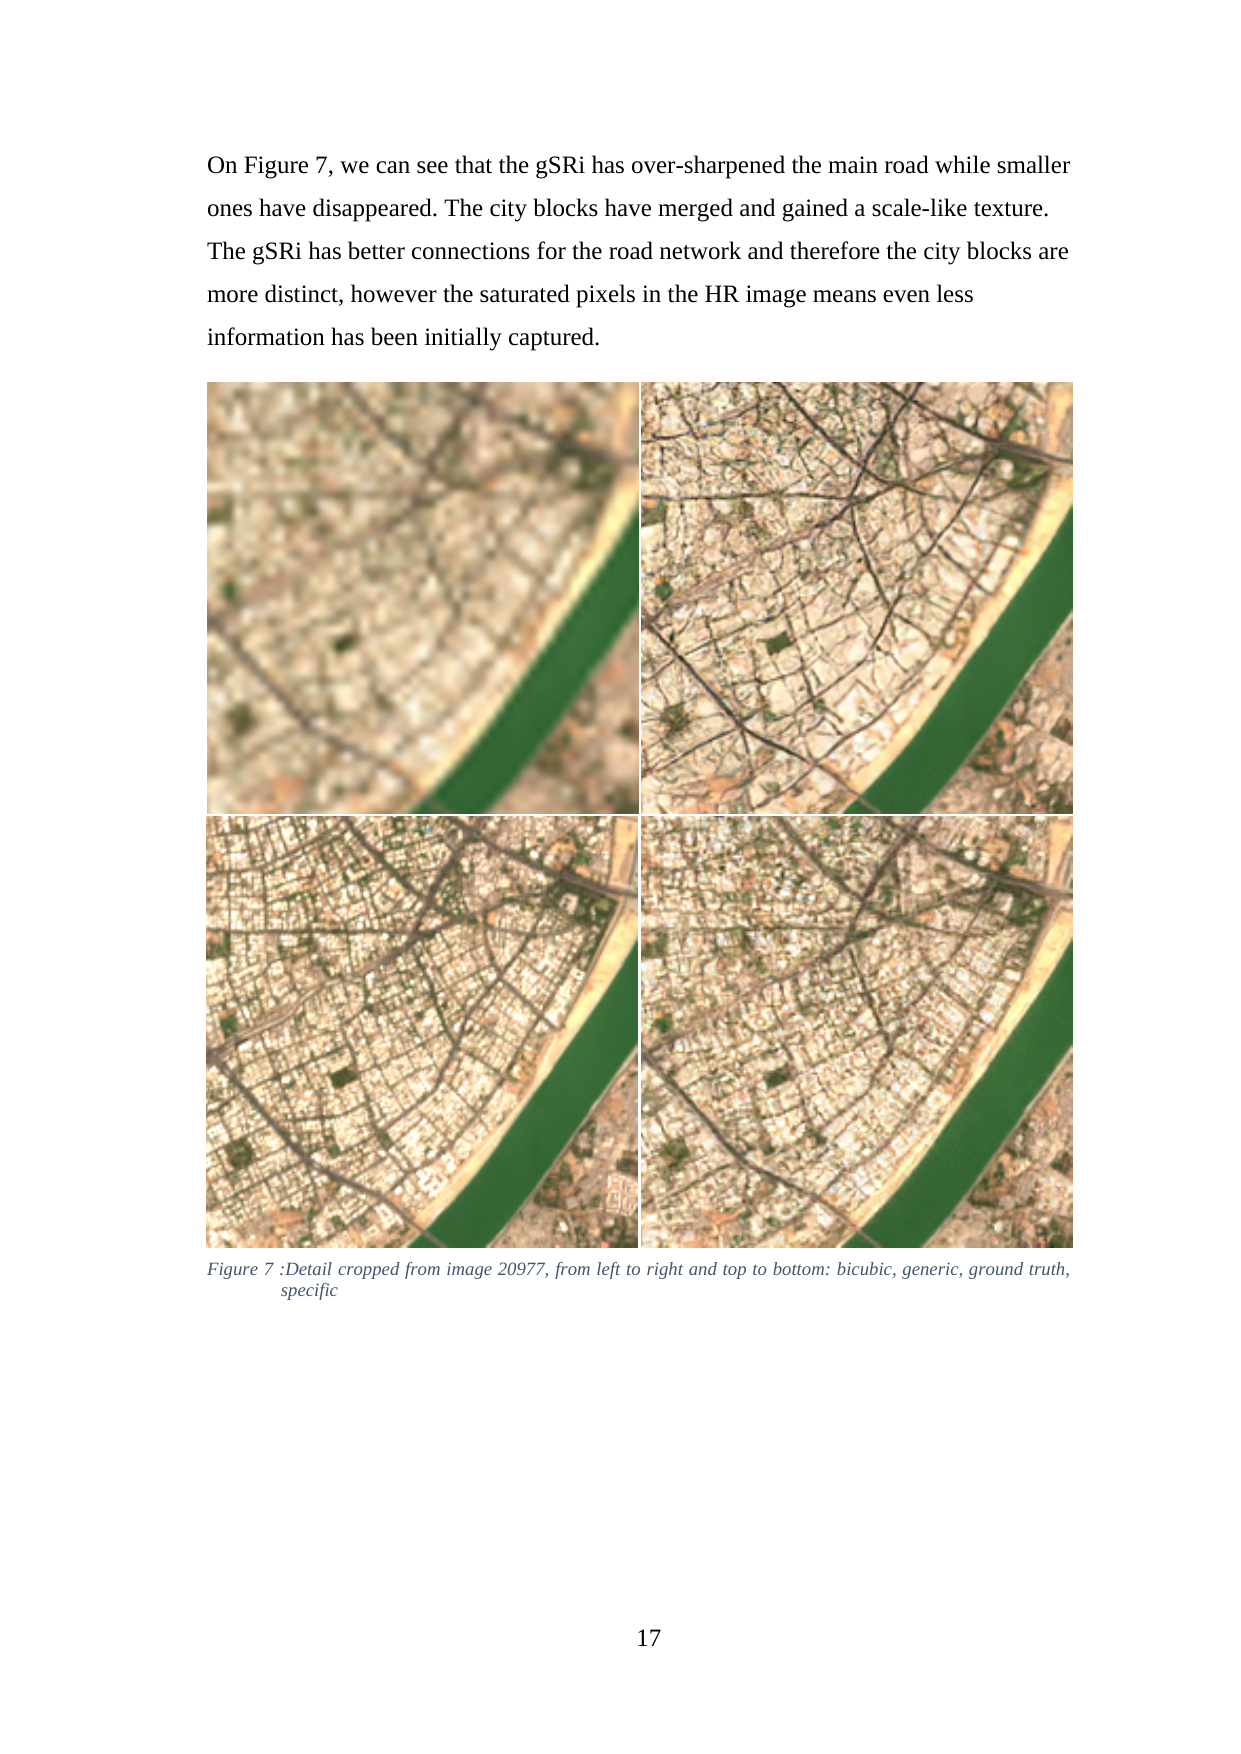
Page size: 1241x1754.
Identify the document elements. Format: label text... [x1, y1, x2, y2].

picture [206, 816, 638, 1248]
picture [641, 382, 1073, 814]
picture [207, 382, 639, 814]
text On Figure 7, we can see that the gSRi has over-sharpened the main road while smaller ones have disappeared. The city blocks have merged and gained a scale-like texture. The gSRi has better connections for the road network and therefore the city blocks are more distinct, however the saturated pixels in the HR image means even less information has been initially captured. [207, 150, 1090, 351]
picture [641, 816, 1073, 1248]
